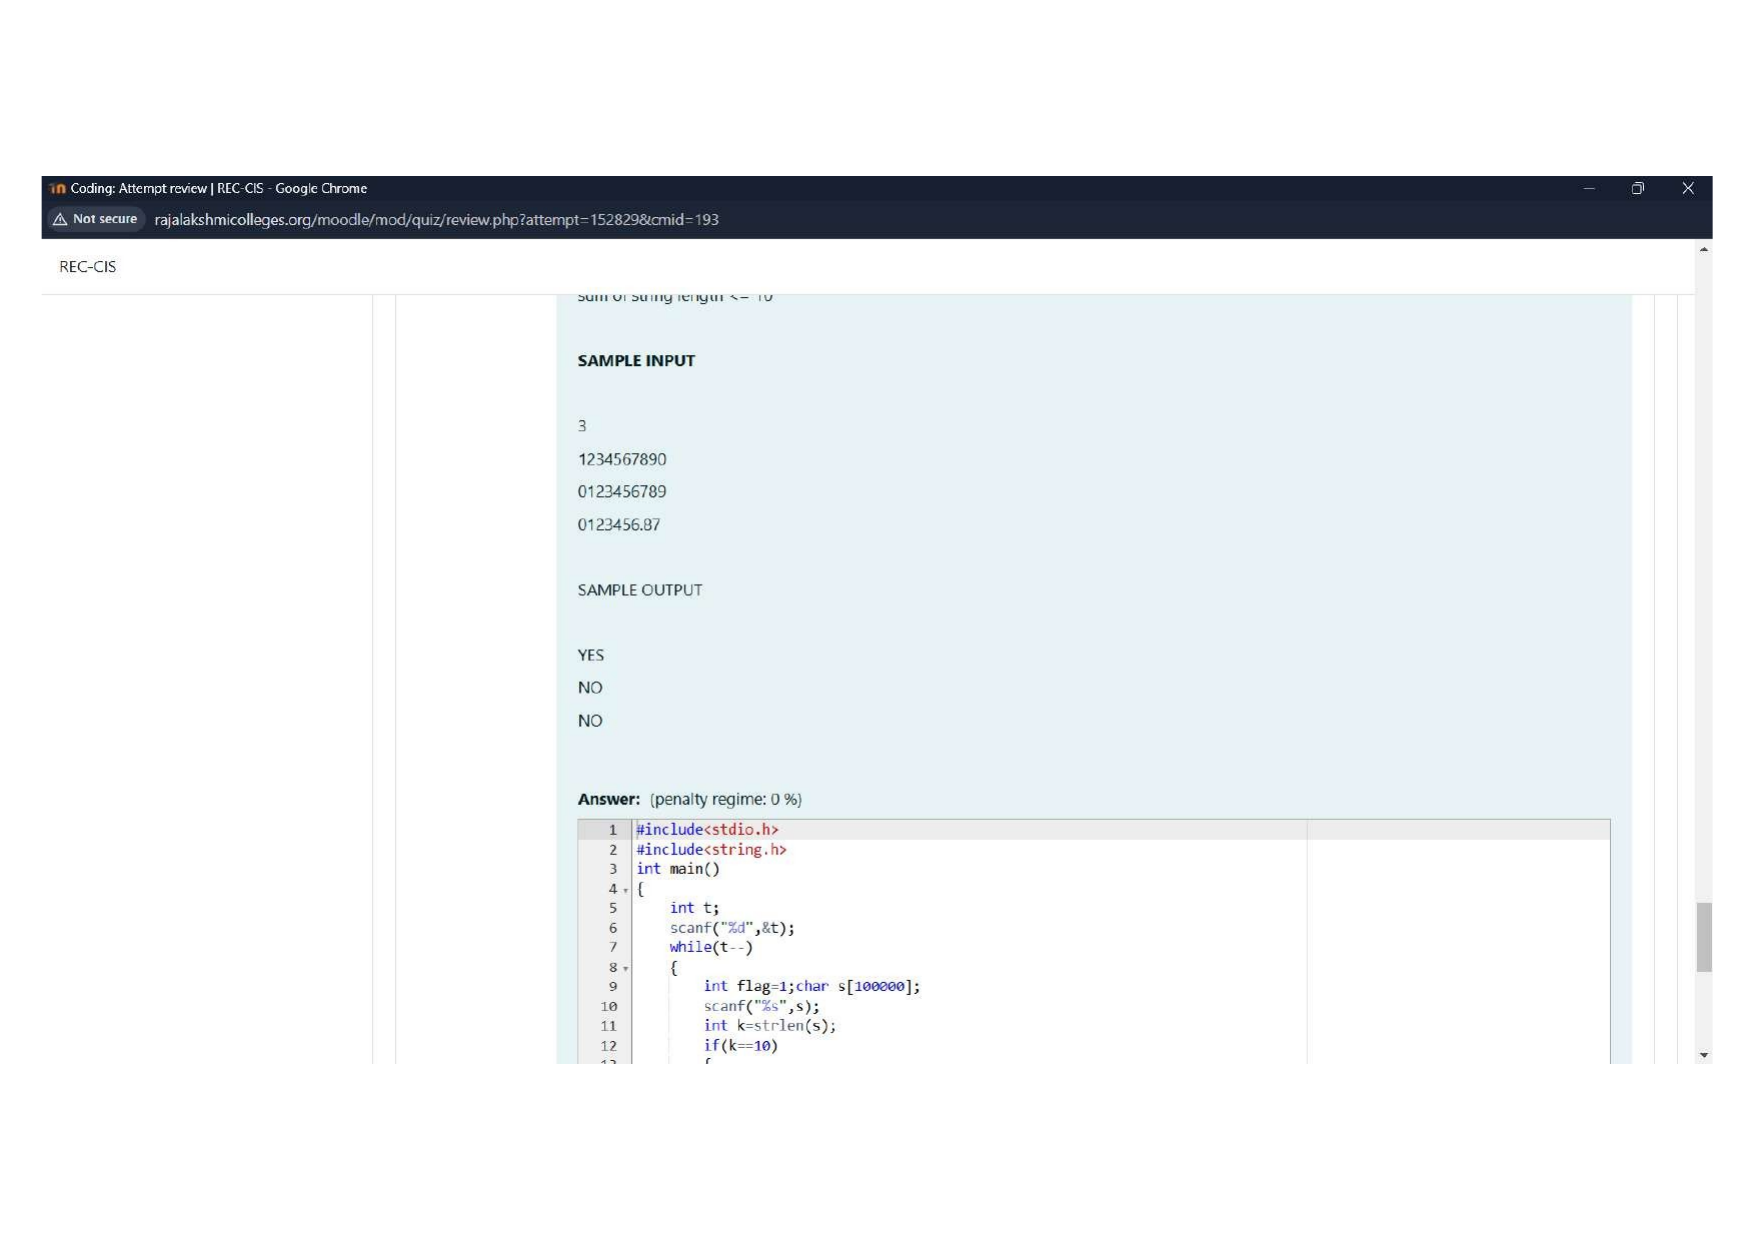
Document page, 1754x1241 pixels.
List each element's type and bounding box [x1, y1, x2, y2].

picture [41, 176, 1713, 1064]
